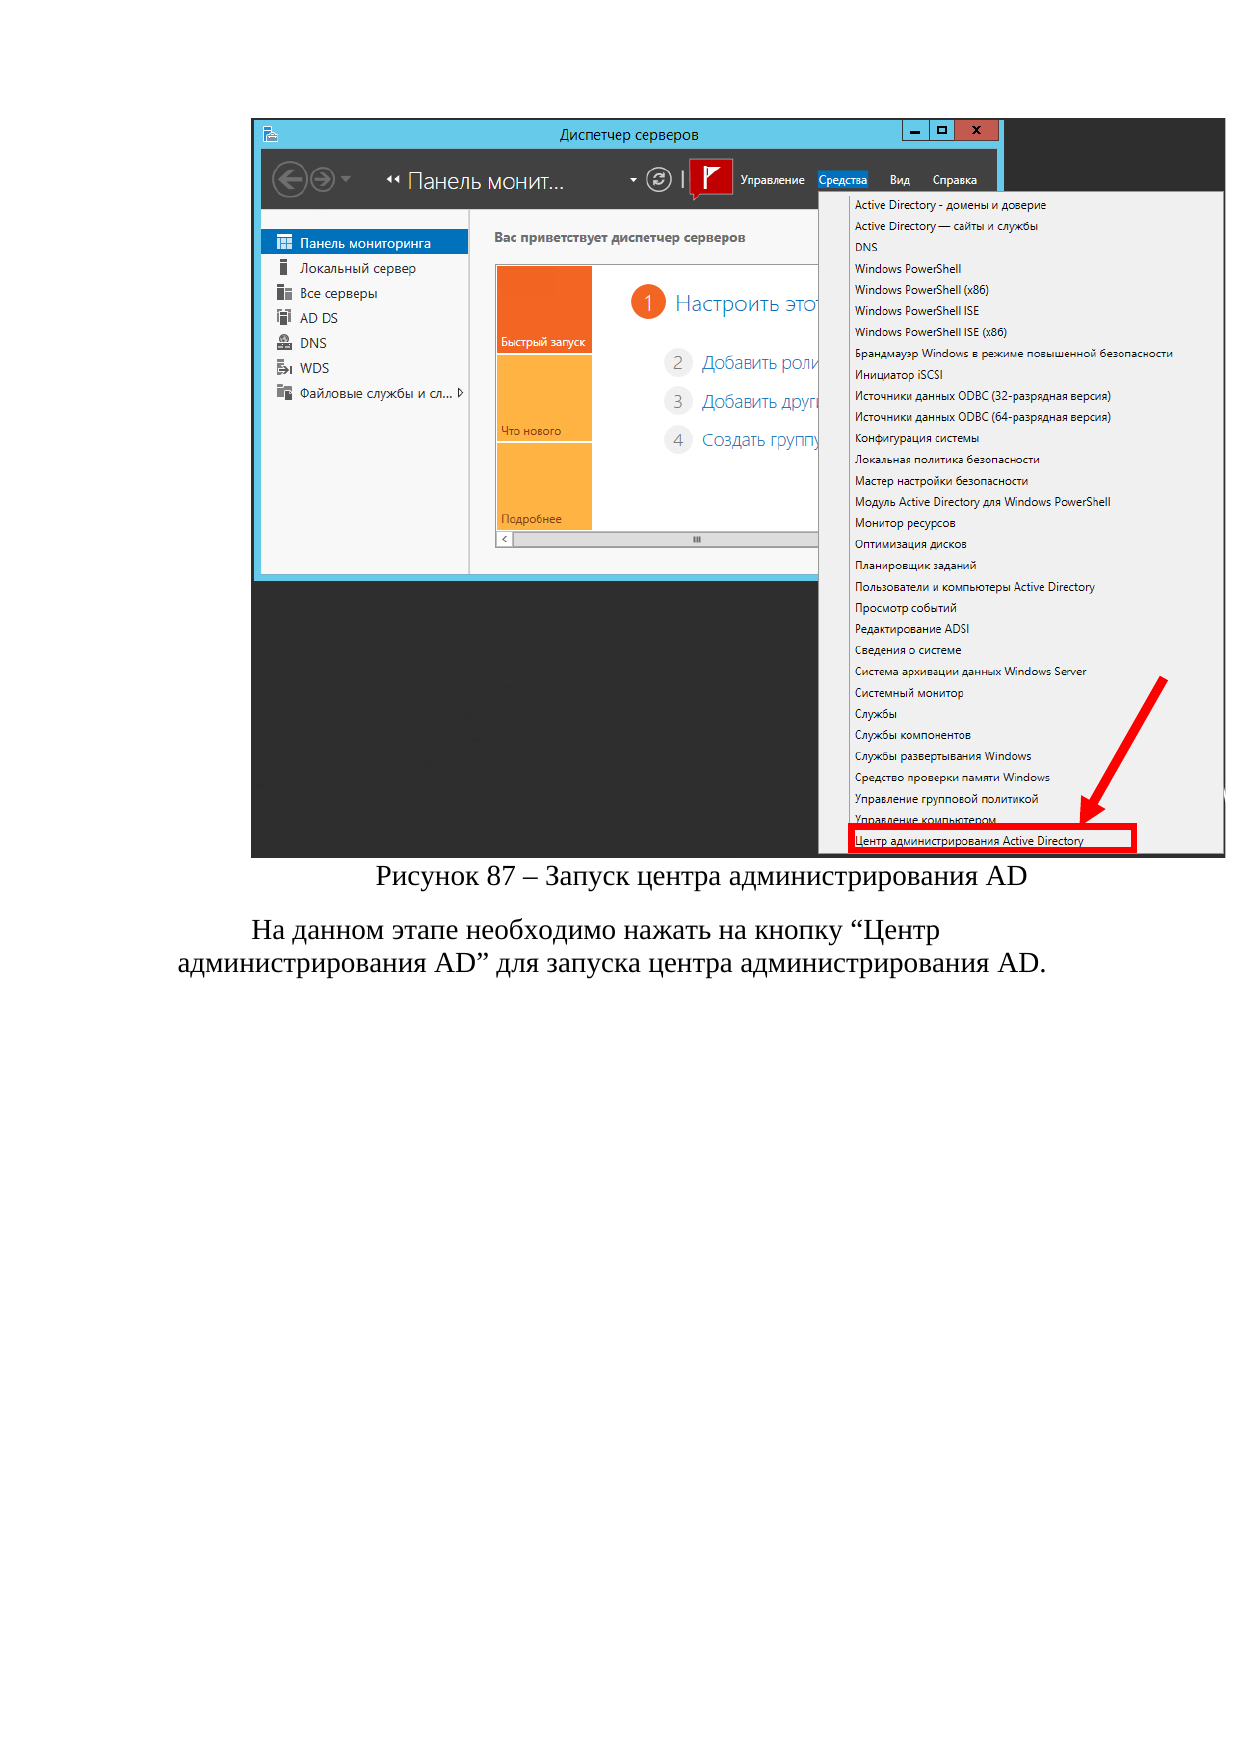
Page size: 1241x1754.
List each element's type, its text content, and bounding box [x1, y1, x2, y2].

text Рисунок – Запуск центра администрирования AD [177, 858, 1152, 891]
text На данном этапе необходимо нажать на кнопку “Центр администрирования AD” для запуска центра администрирования AD. [177, 912, 1152, 979]
picture [251, 118, 1226, 858]
